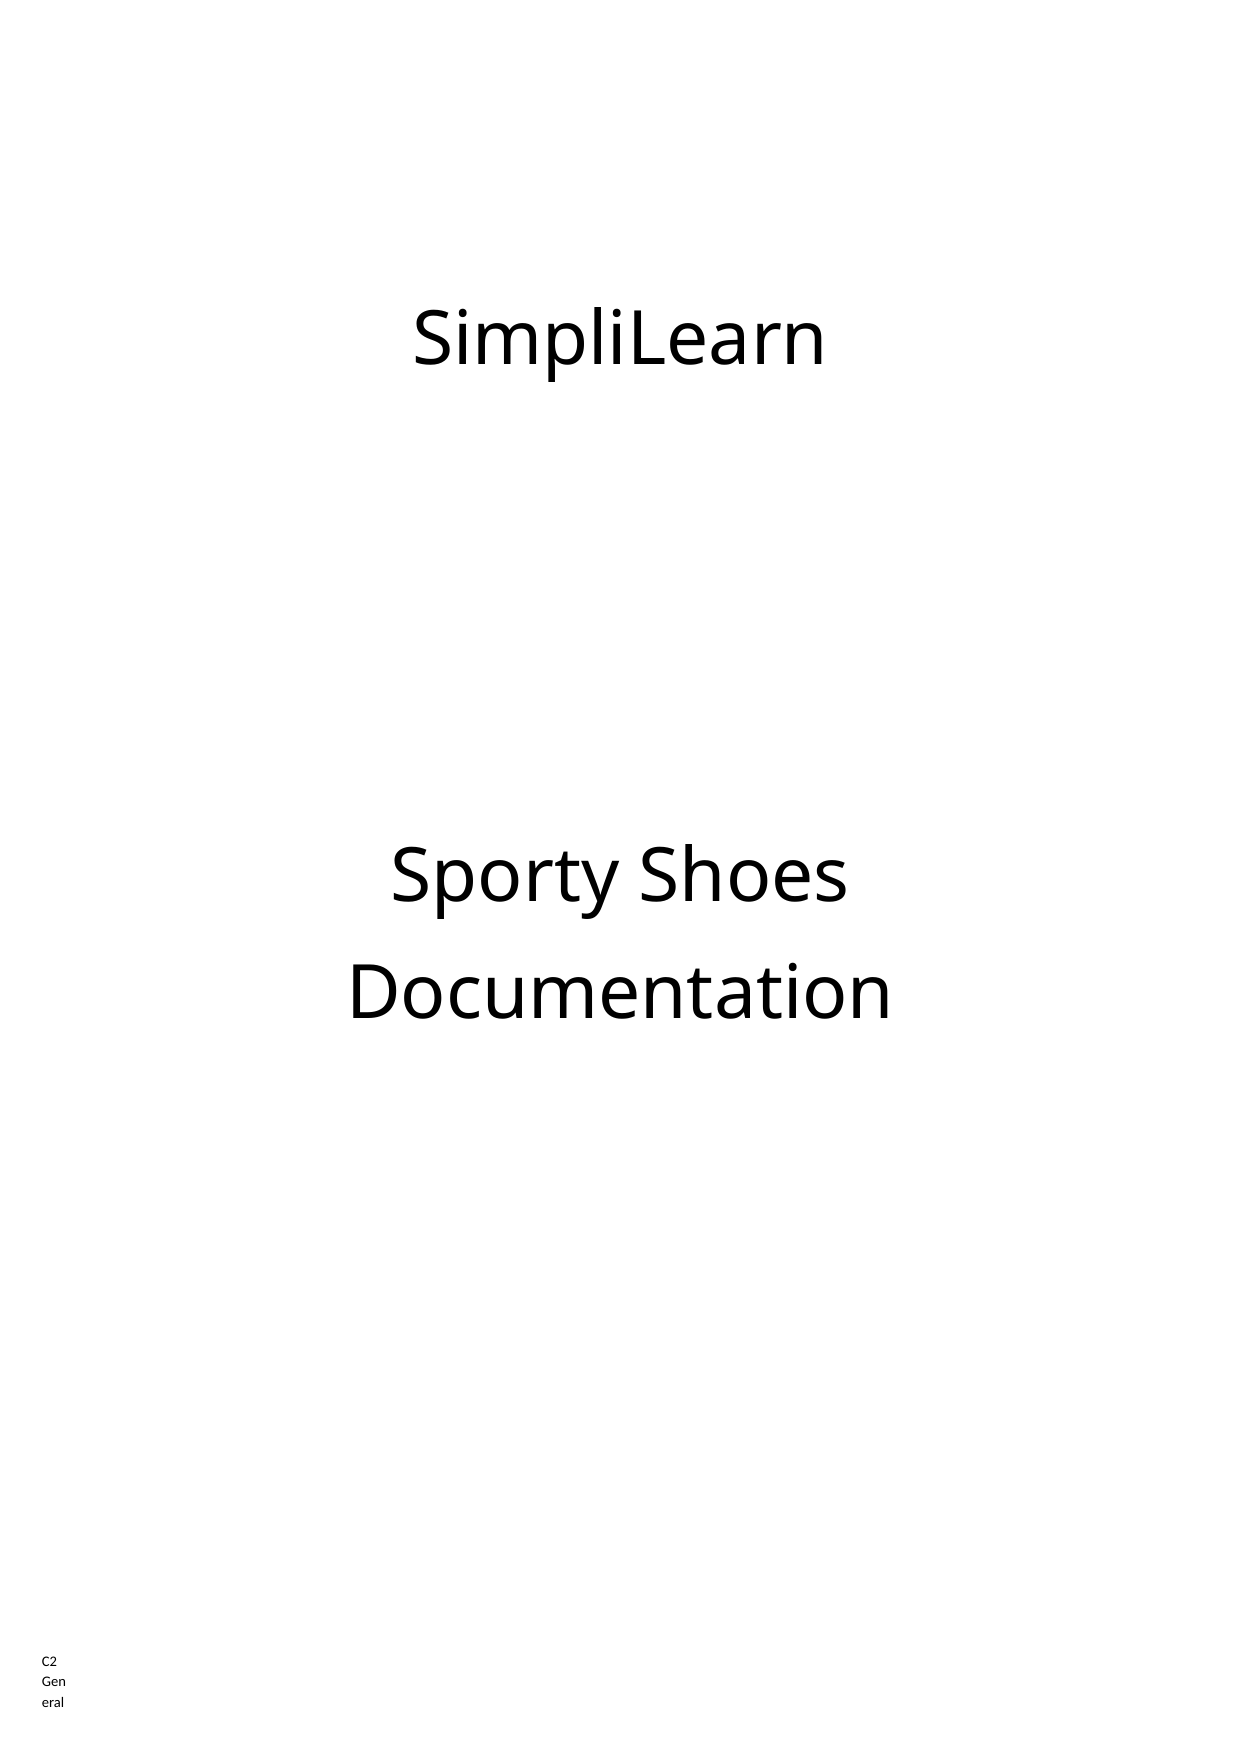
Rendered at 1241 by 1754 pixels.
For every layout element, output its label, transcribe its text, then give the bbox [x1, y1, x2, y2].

text SimpliLearn [150, 284, 1090, 386]
text Sporty Shoes Documentation [150, 821, 1090, 1041]
